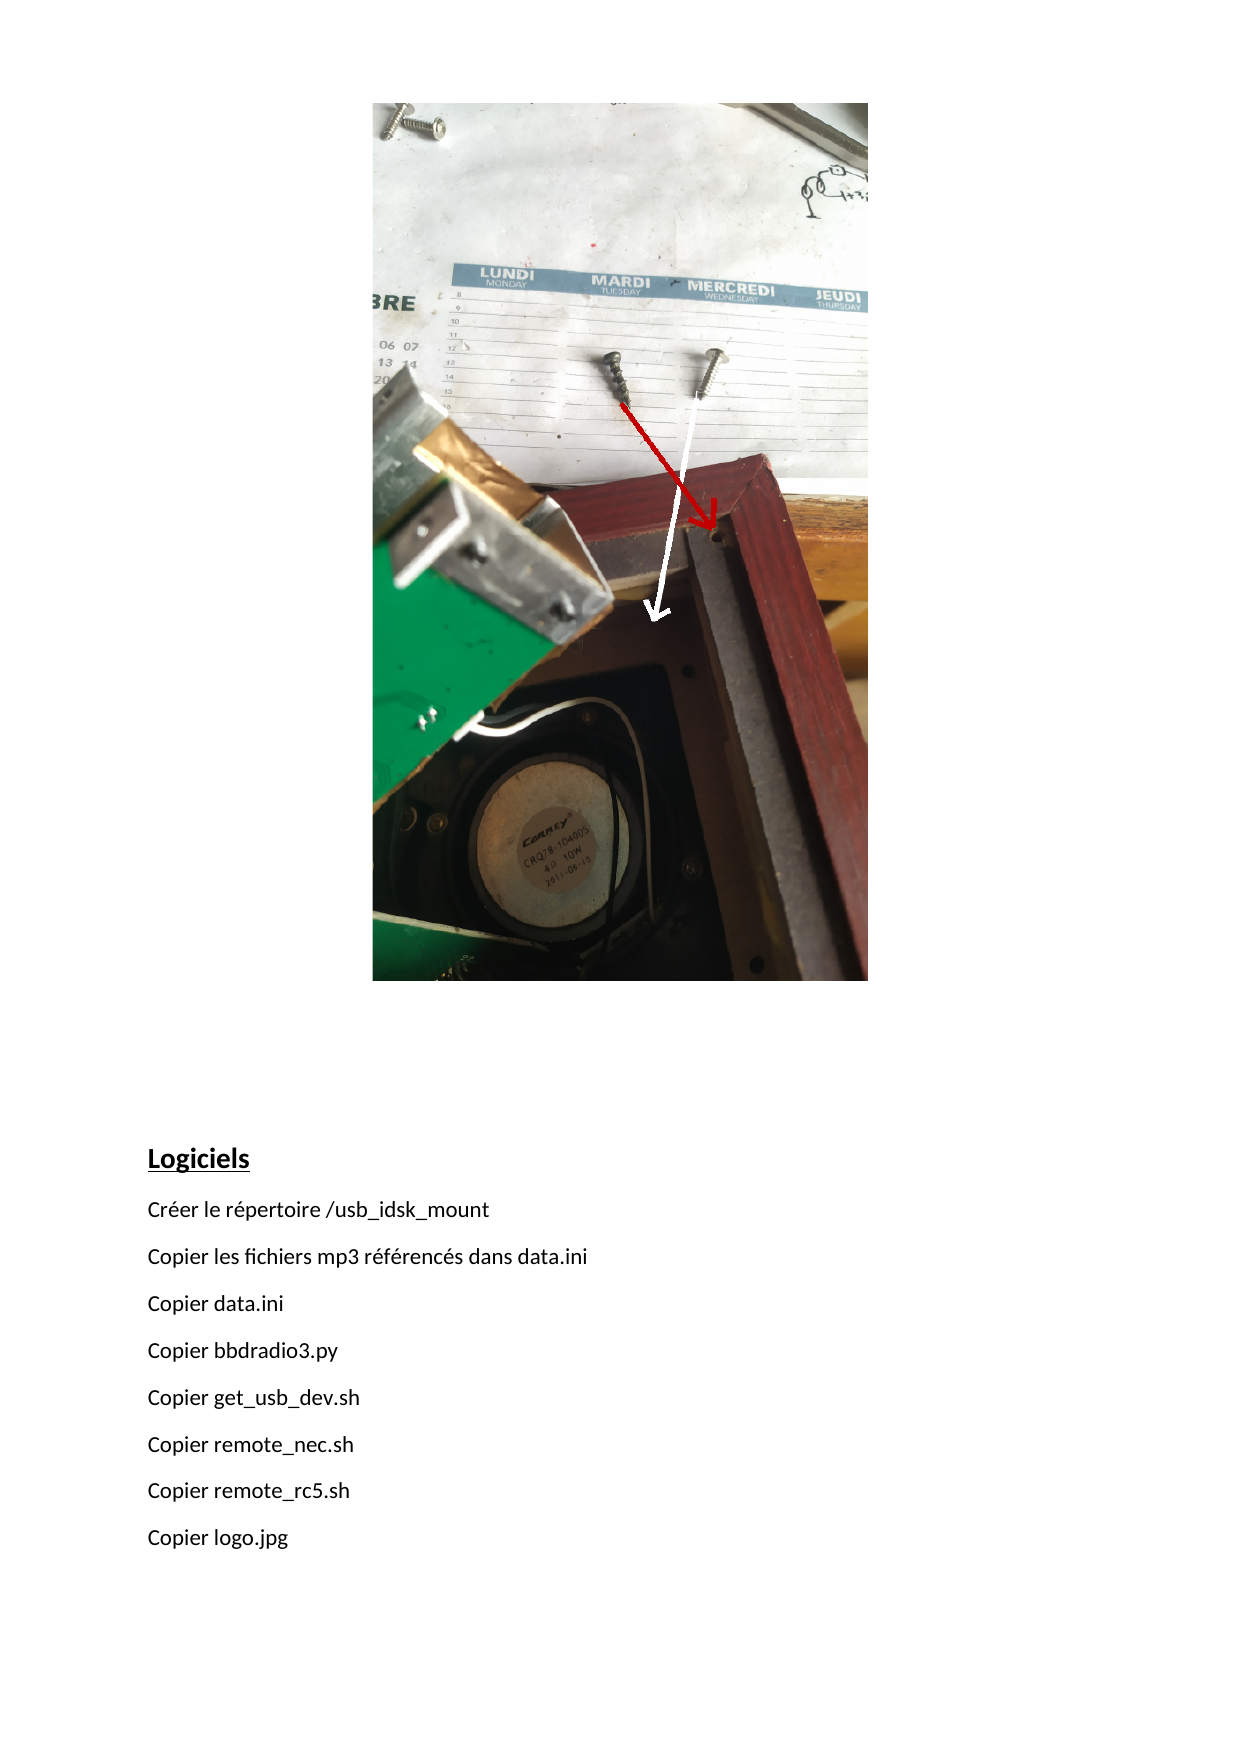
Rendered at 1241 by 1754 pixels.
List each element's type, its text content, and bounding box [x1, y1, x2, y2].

text Copier bbdradio3.py [148, 1336, 1093, 1364]
text Copier remote_nec.sh [148, 1430, 1093, 1458]
text Copier data.ini [148, 1289, 1093, 1317]
text Logiciels [148, 1140, 1093, 1176]
text Créer le répertoire /usb_idsk_mount [148, 1195, 1093, 1223]
text Copier get_usb_dev.sh [148, 1383, 1093, 1411]
text Copier logo.jpg [148, 1523, 1093, 1551]
text Copier les fichiers mp3 référencés dans data.ini [148, 1242, 1093, 1270]
text Copier remote_rc5.sh [148, 1477, 1093, 1504]
